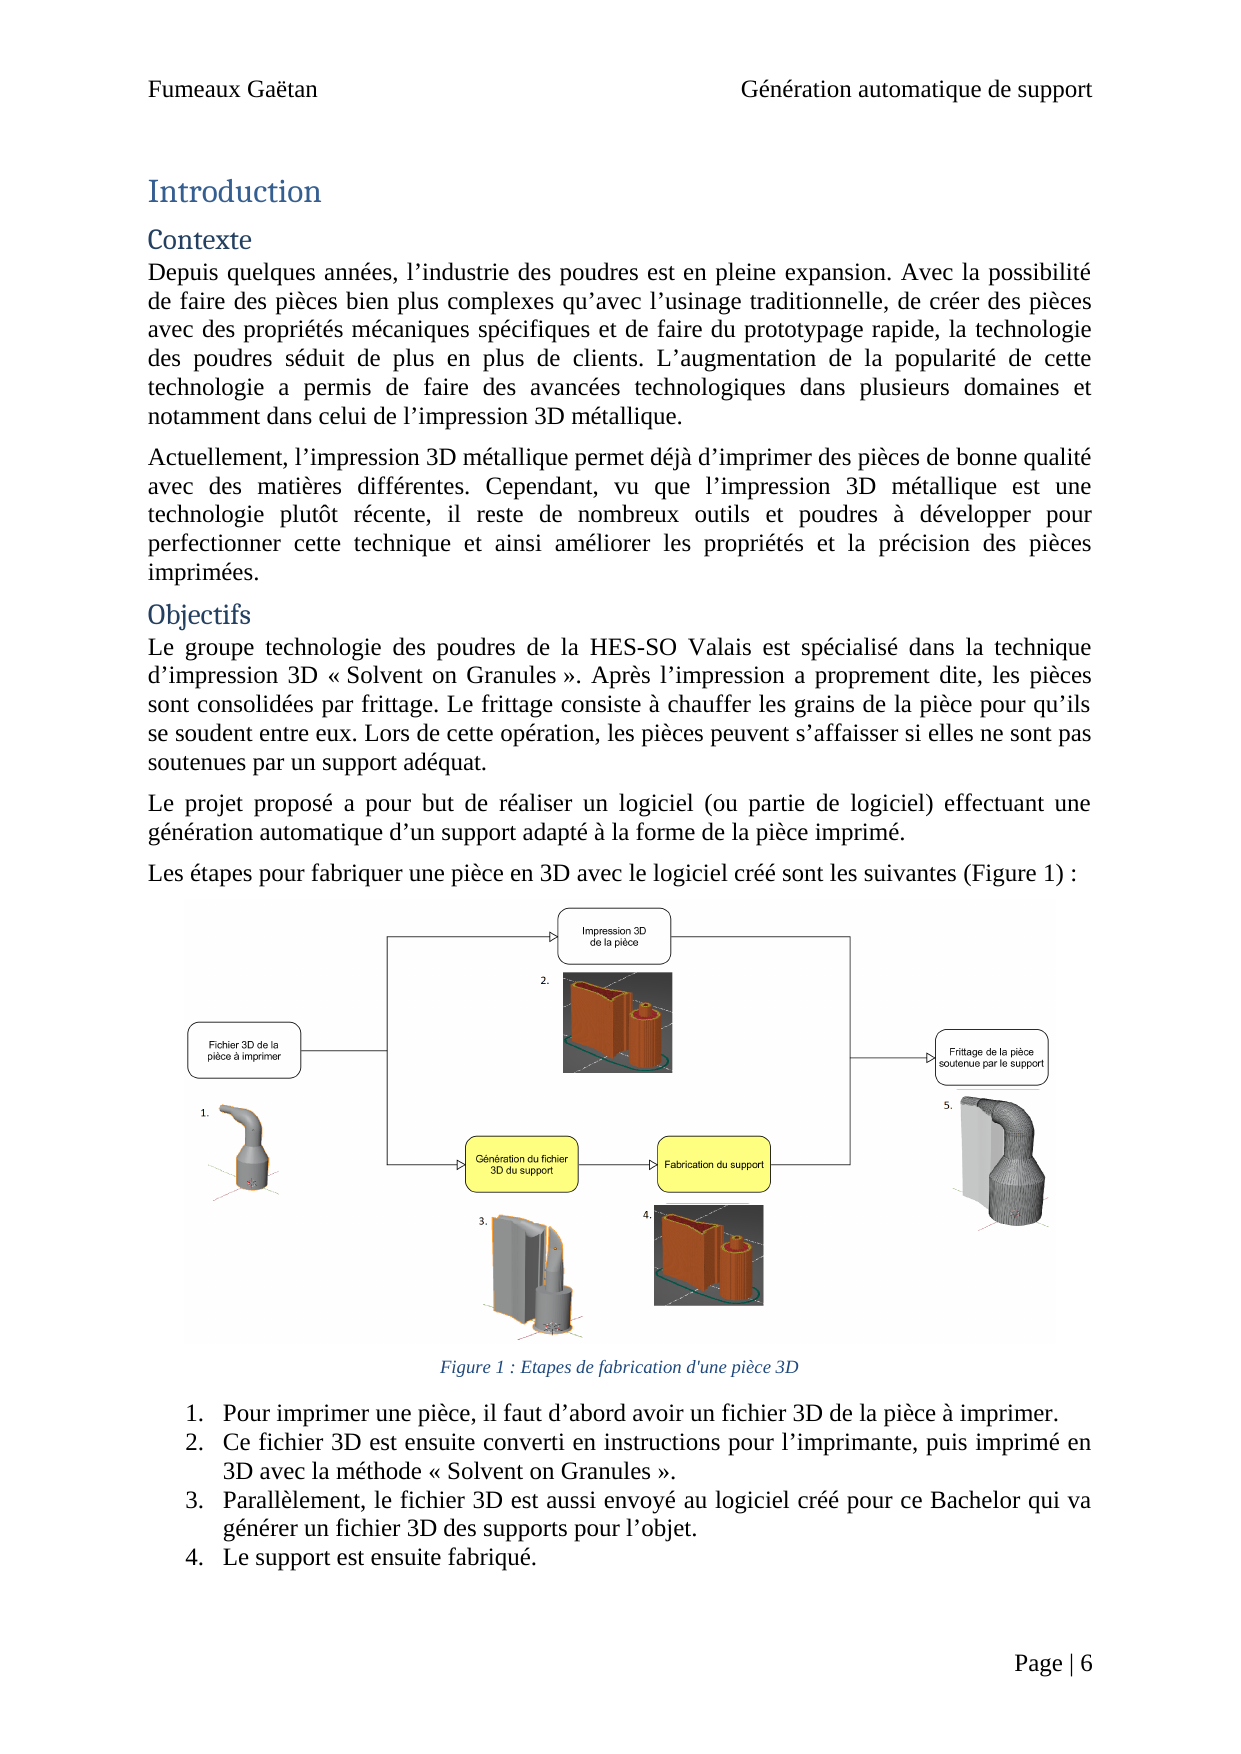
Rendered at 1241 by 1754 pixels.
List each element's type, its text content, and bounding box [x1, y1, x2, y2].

list Ce fichier 3D est ensuite converti en instructions pour l’imprimante, puis imprimé en 3D avec la méthode « Solvent on Granules ». [185, 1427, 1093, 1485]
list Le support est ensuite fabriqué. [185, 1542, 1093, 1571]
text Depuis quelques années, l’industrie des poudres est en pleine expansion. Avec la possibilité de faire des pièces bien plus complexes qu’avec l’usinage traditionnelle, de créer des pièces avec des propriétés mécaniques spécifiques et de faire du prototypage rapide, la technologie des poudres séduit de plus en plus de clients. L’augmentation de la popularité de cette technologie a permis de faire des avancées technologiques dans plusieurs domaines et notamment dans celui de l’impression 3D métallique. [148, 257, 1093, 429]
text Le groupe technologie des poudres de la HES-SO Valais est spécialisé dans la technique d’impression 3D « Solvent on Granules ». Après l’impression a proprement dite, les pièces sont consolidées par frittage. Le frittage consiste à chauffer les grains de la pièce pour qu’ils se soudent entre eux. Lors de cette opération, les pièces peuvent s’affaisser si elles ne sont pas soutenues par un support adéquat. [148, 632, 1093, 776]
text Les étapes pour fabriquer une pièce en 3D avec le logiciel créé sont les suivantes (Figure 1) : [148, 858, 1093, 887]
subtitle Introduction [148, 173, 1093, 211]
subtitle Objectifs [148, 598, 1093, 632]
list Parallèlement, le fichier 3D est aussi envoyé au logiciel créé pour ce Bachelor qui va générer un fichier 3D des supports pour l’objet. [185, 1485, 1093, 1542]
subtitle Contexte [148, 223, 1093, 257]
list Pour imprimer une pièce, il faut d’abord avoir un fichier 3D de la pièce à imprimer. [185, 1398, 1093, 1427]
text Figure 1 : Etapes de fabrication d'une pièce 3D [148, 1356, 1093, 1378]
text Actuellement, l’impression 3D métallique permet déjà d’imprimer des pièces de bonne qualité avec des matières différentes. Cependant, vu que l’impression 3D métallique est une technologie plutôt récente, il reste de nombreux outils et poudres à développer pour perfectionner cette technique et ainsi améliorer les propriétés et la précision des pièces imprimées. [148, 442, 1093, 586]
picture [184, 899, 1056, 1344]
text Le projet proposé a pour but de réaliser un logiciel (ou partie de logiciel) effectuant une génération automatique d’un support adapté à la forme de la pièce imprimé. [148, 788, 1093, 846]
